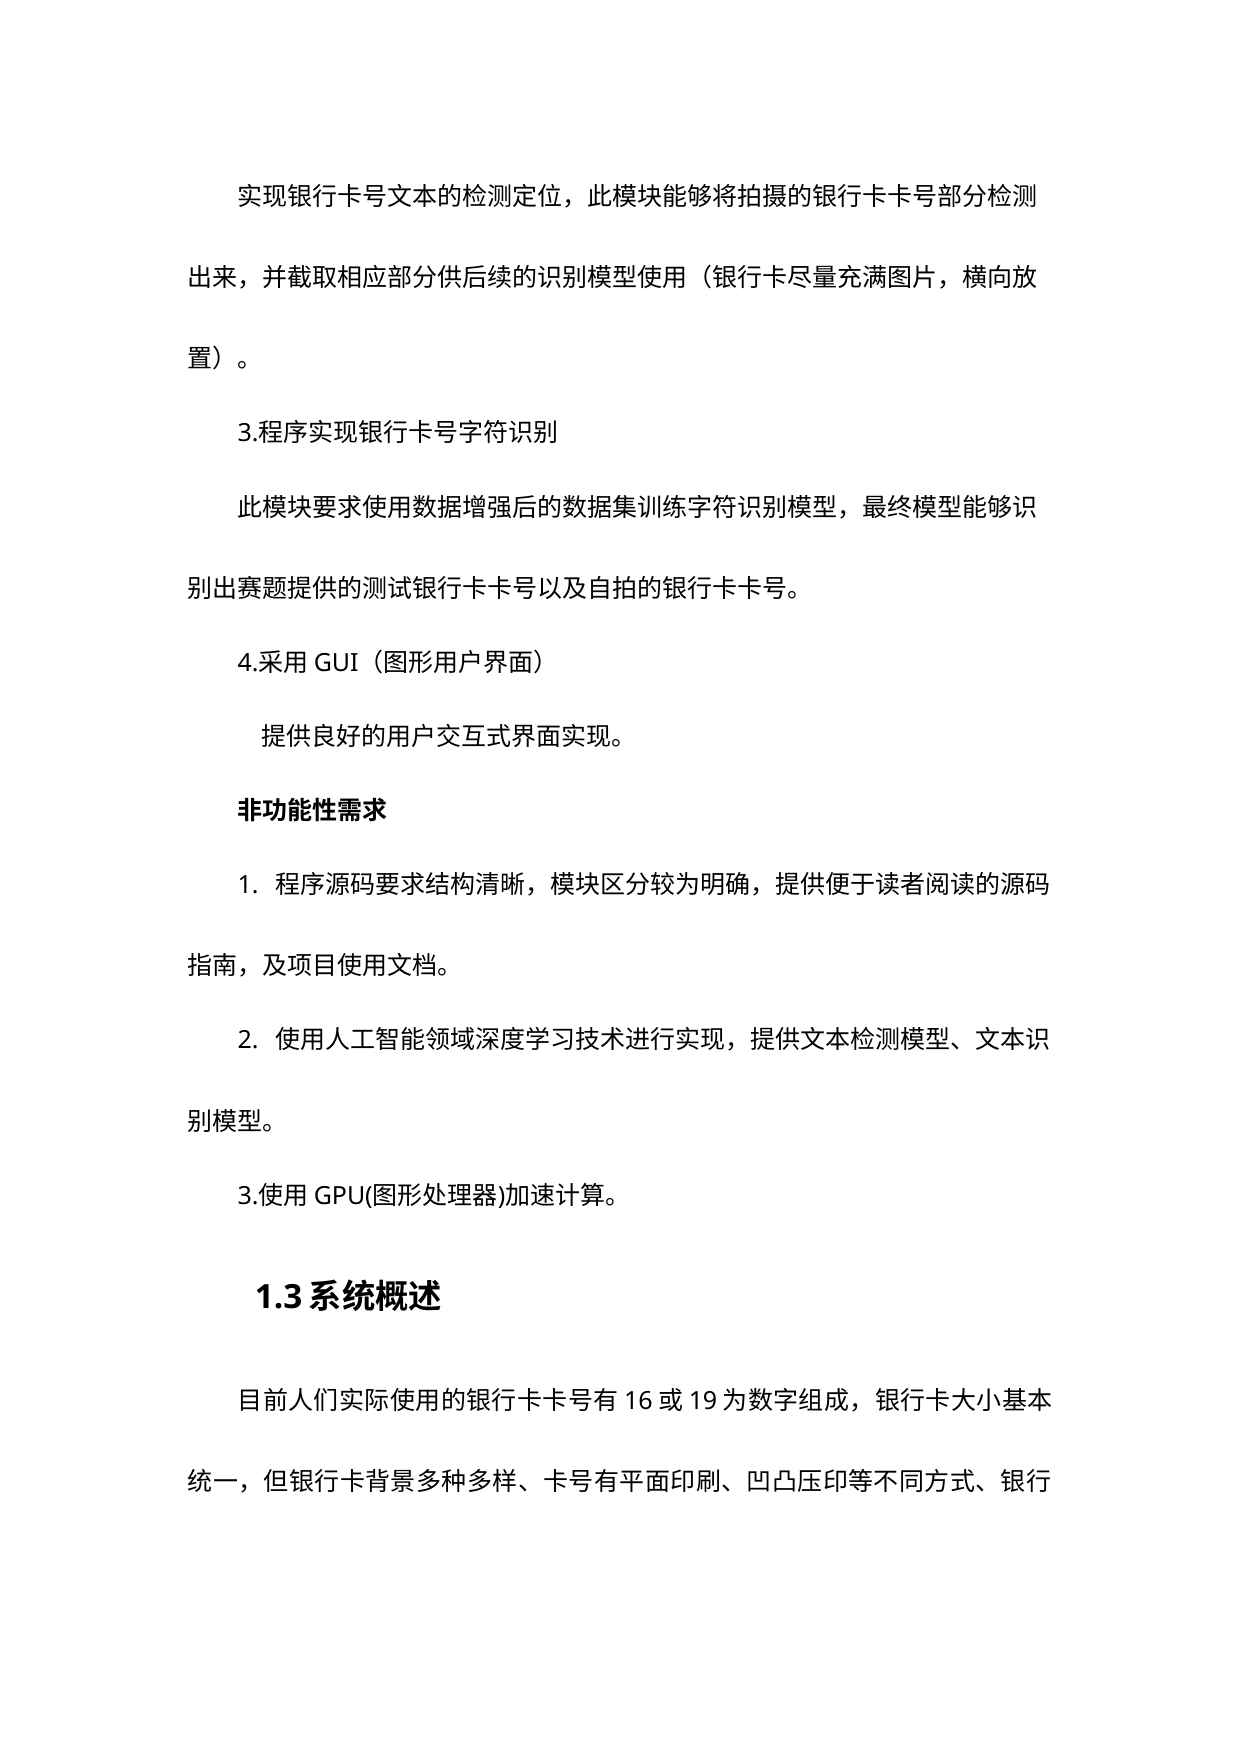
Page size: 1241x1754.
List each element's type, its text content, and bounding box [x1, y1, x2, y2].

list 3.使用GPU(图形处理器)加速计算。 [187, 1161, 1053, 1226]
list 使用人工智能领域深度学习技术进行实现，提供文本检测模型、文本识别模型。 [187, 1005, 1053, 1152]
text 3.程序实现银行卡号字符识别 [187, 398, 1053, 463]
list 程序源码要求结构清晰，模块区分较为明确，提供便于读者阅读的源码指南，及项目使用文档。 [187, 850, 1053, 996]
text 非功能性需求 [187, 776, 1053, 841]
text 4.采用GUI（图形用户界面） [187, 628, 1053, 693]
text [187, 1366, 1053, 1512]
subtitle 1.3系统概述 [187, 1262, 1053, 1327]
text 提供良好的用户交互式界面实现。 [211, 702, 1053, 767]
text 此模块要求使用数据增强后的数据集训练字符识别模型，最终模型能够识别出赛题提供的测试银行卡卡号以及自拍的银行卡卡号。 [187, 473, 1053, 619]
text 实现银行卡号文本的检测定位，此模块能够将拍摄的银行卡卡号部分检测出来，并截取相应部分供后续的识别模型使用（银行卡尽量充满图片，横向放置）。 [187, 162, 1053, 389]
